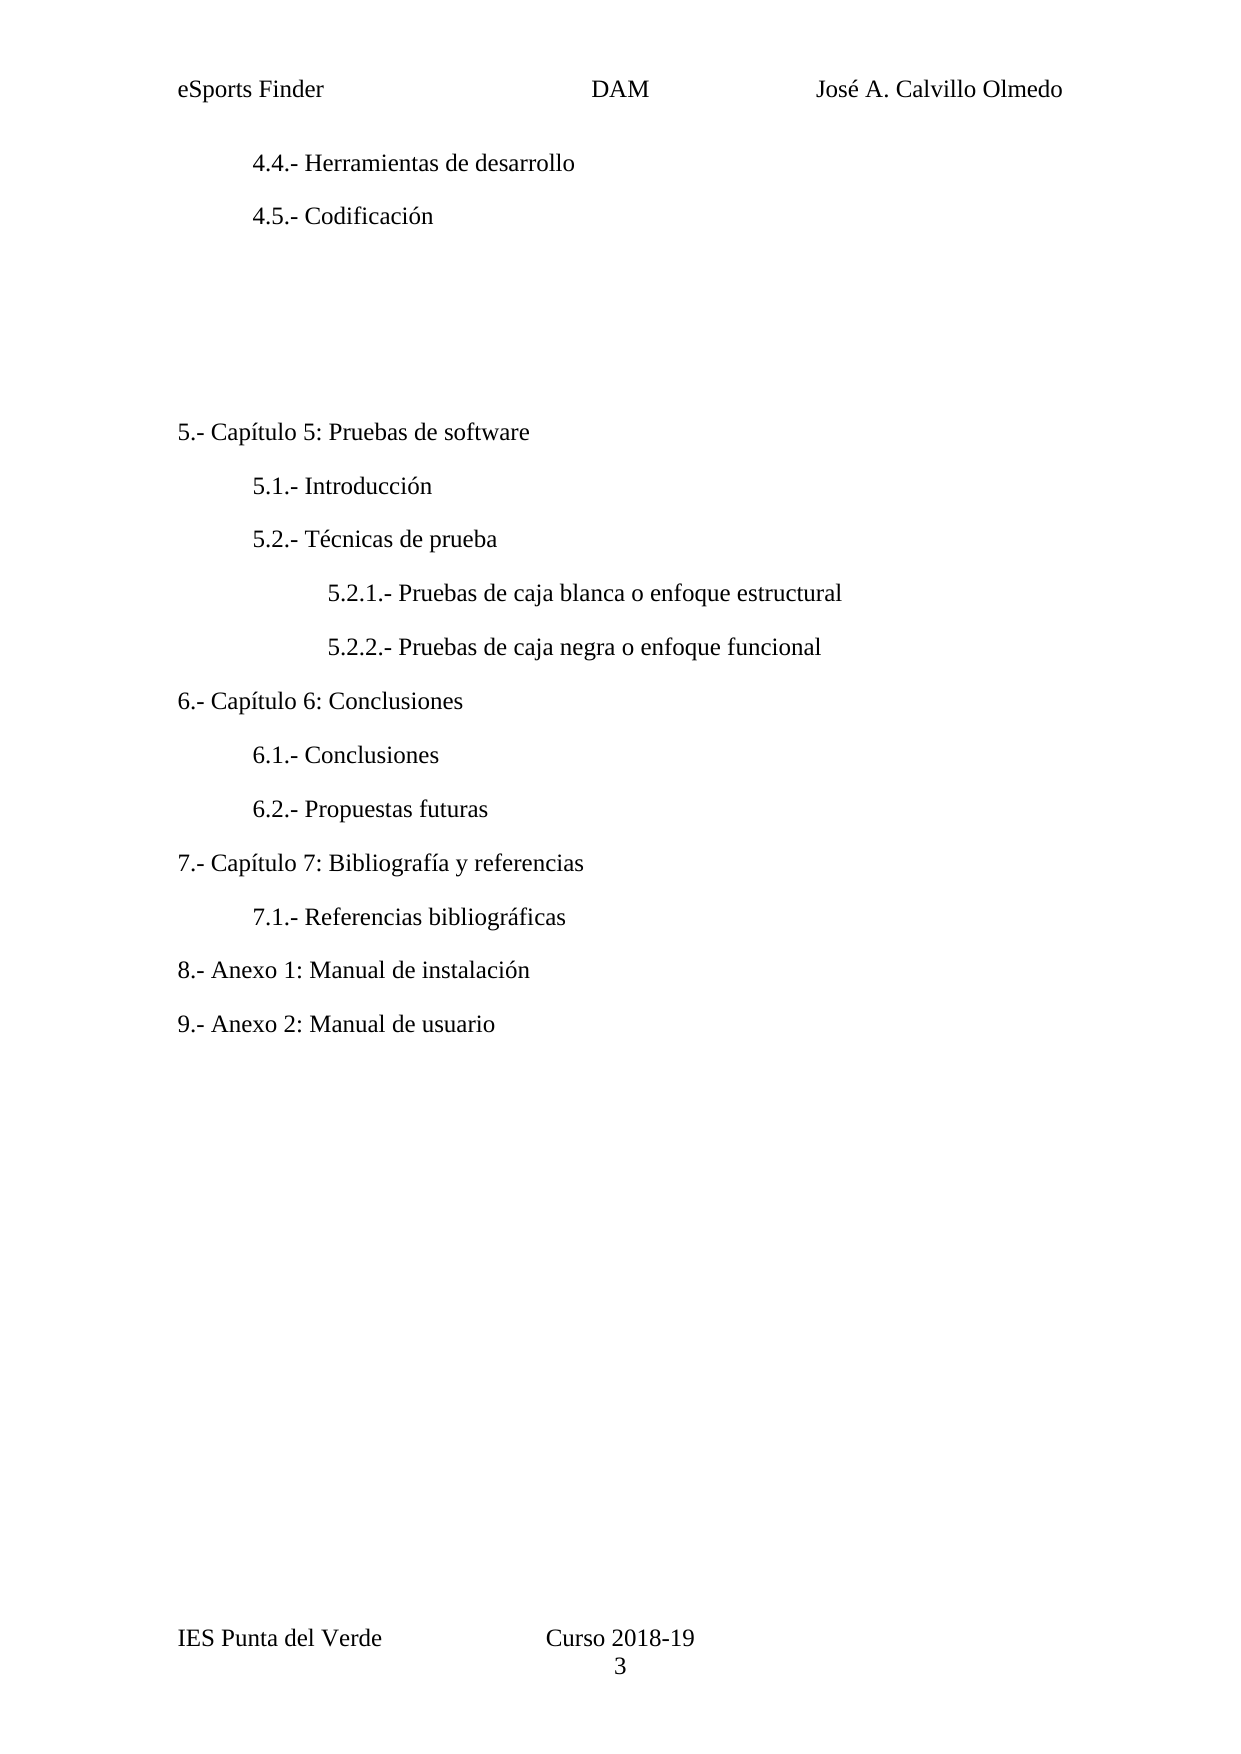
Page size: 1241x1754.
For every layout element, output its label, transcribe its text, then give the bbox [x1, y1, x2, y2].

text 5.1.- Introducción [177, 471, 1034, 499]
text 4.4.- Herramientas de desarrollo [177, 148, 1034, 176]
text 6.- Capítulo 6: Conclusiones [177, 686, 1034, 715]
text 8.- Anexo 1: Manual de instalación [177, 955, 1034, 984]
text 9.- Anexo 2: Manual de usuario [177, 1009, 1034, 1038]
text 5.- Capítulo 5: Pruebas de software [177, 417, 1034, 446]
text 5.2.- Técnicas de prueba [177, 524, 1034, 553]
text 7.- Capítulo 7: Bibliografía y referencias [177, 848, 1034, 876]
text 5.2.1.- Pruebas de caja blanca o enfoque estructural [177, 578, 1034, 607]
text 6.1.- Conclusiones [177, 740, 1034, 769]
text 6.2.- Propuestas futuras [177, 794, 1034, 823]
text 4.5.- Codificación [177, 201, 1034, 230]
text 7.1.- Referencias bibliográficas [177, 902, 1034, 930]
text 5.2.2.- Pruebas de caja negra o enfoque funcional [177, 632, 1034, 661]
